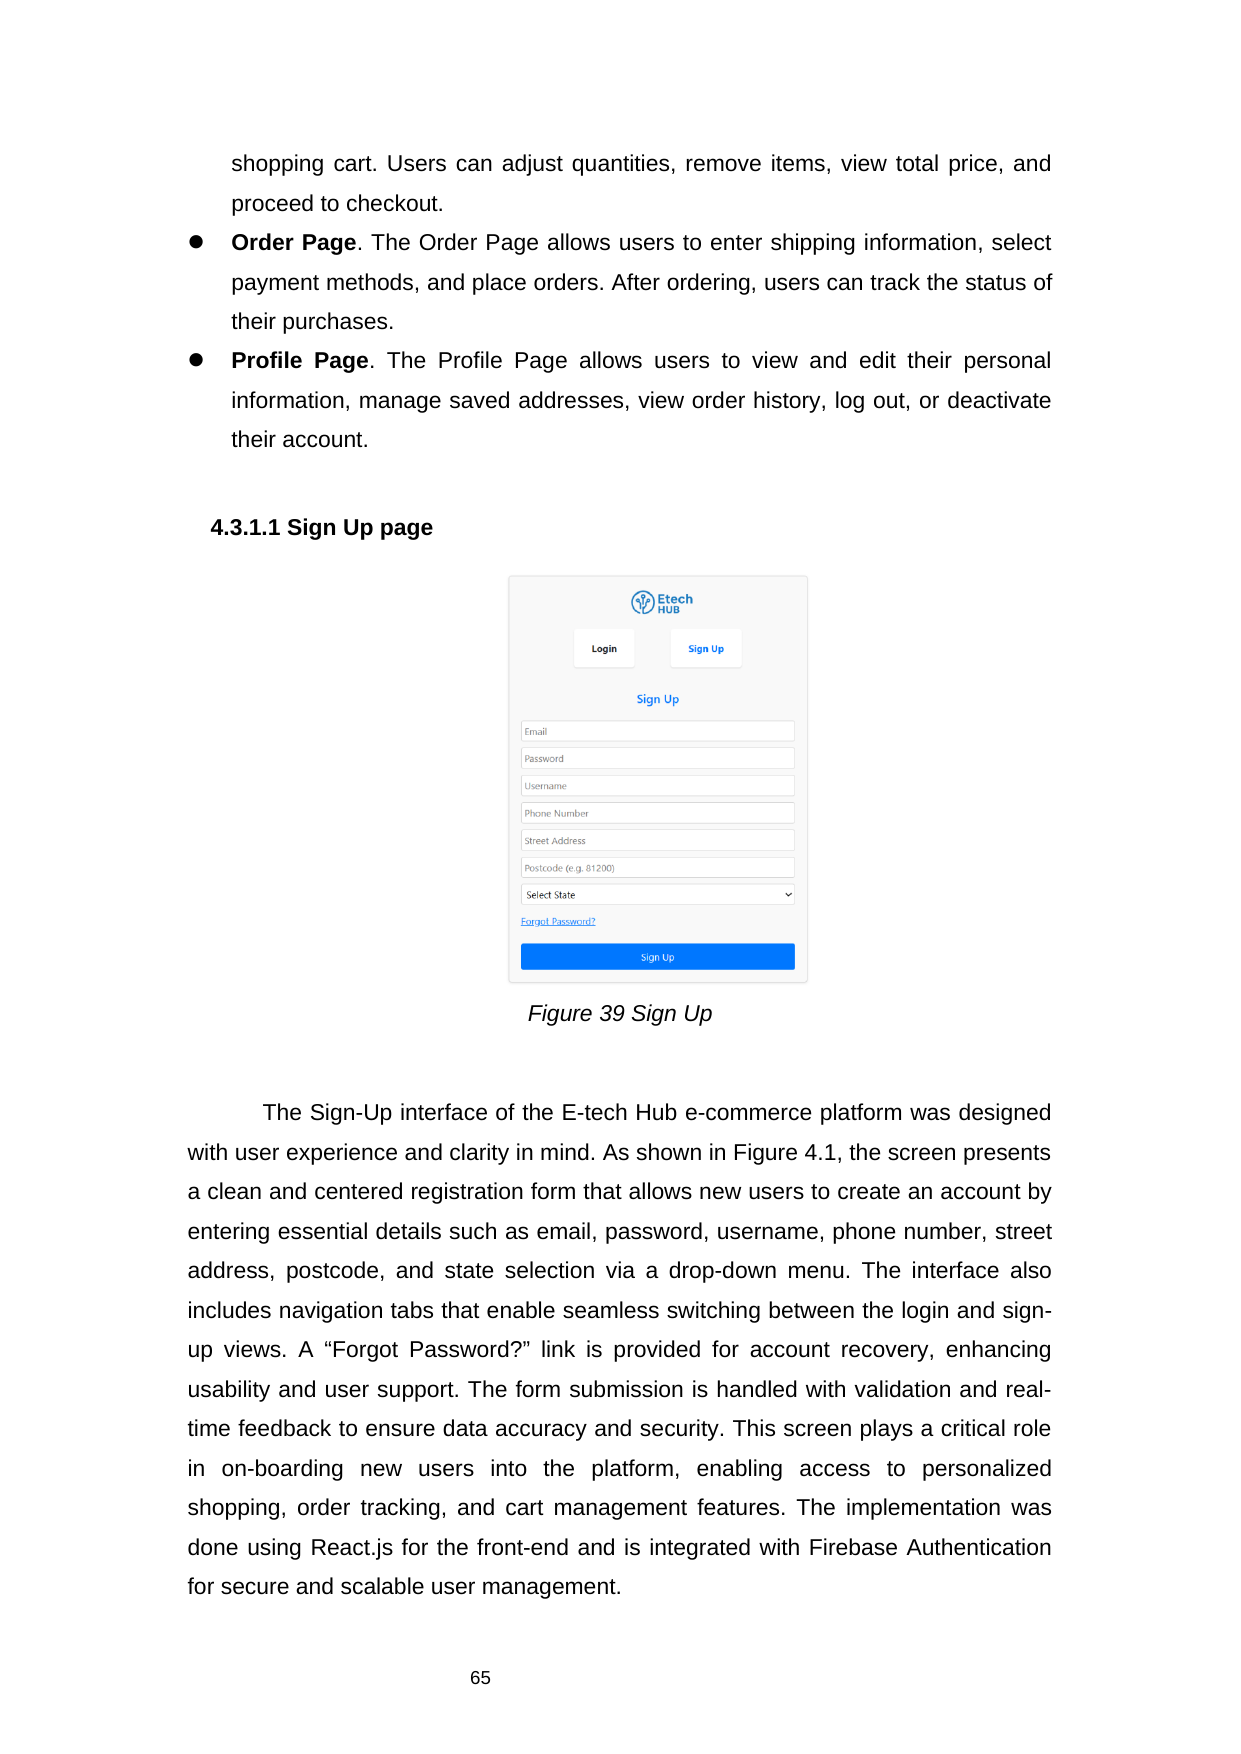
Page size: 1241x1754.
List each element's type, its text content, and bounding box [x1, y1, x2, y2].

subtitle 4.3.1.1 Sign Up page [210, 514, 1053, 540]
picture [187, 553, 1128, 987]
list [187, 150, 1053, 216]
text The Sign-Up interface of the E-tech Hub e-commerce platform was designed with user experience and clarity in mind. As shown in Figure 4.1, the screen presents a clean and centered registration form that allows new users to create an account by entering essential details such as email, password, username, phone number, street address, postcode, and state selection via a drop-down menu. The interface also includes navigation tabs that enable seamless switching between the login and sign-up views. A “Forgot Password?” link is provided for account recovery, enhancing usability and user support. The form submission is handled with validation and real-time feedback to ensure data accuracy and security. This screen plays a critical role in on-boarding new users into the platform, enabling access to personalized shopping, order tracking, and cart management features. The implementation was done using React.js for the front-end and is integrated with Firebase Authentication for secure and scalable user management. [187, 1099, 1053, 1599]
list Profile Page. The Profile Page allows users to view and edit their personal information, manage saved addresses, view order history, log out, or deactivate their account. [187, 347, 1053, 492]
text Figure 39 Sign Up [187, 999, 1053, 1026]
list Order Page. The Order Page allows users to enter shipping information, select payment methods, and place orders. After ordering, users can track the status of their purchases. [187, 229, 1053, 334]
